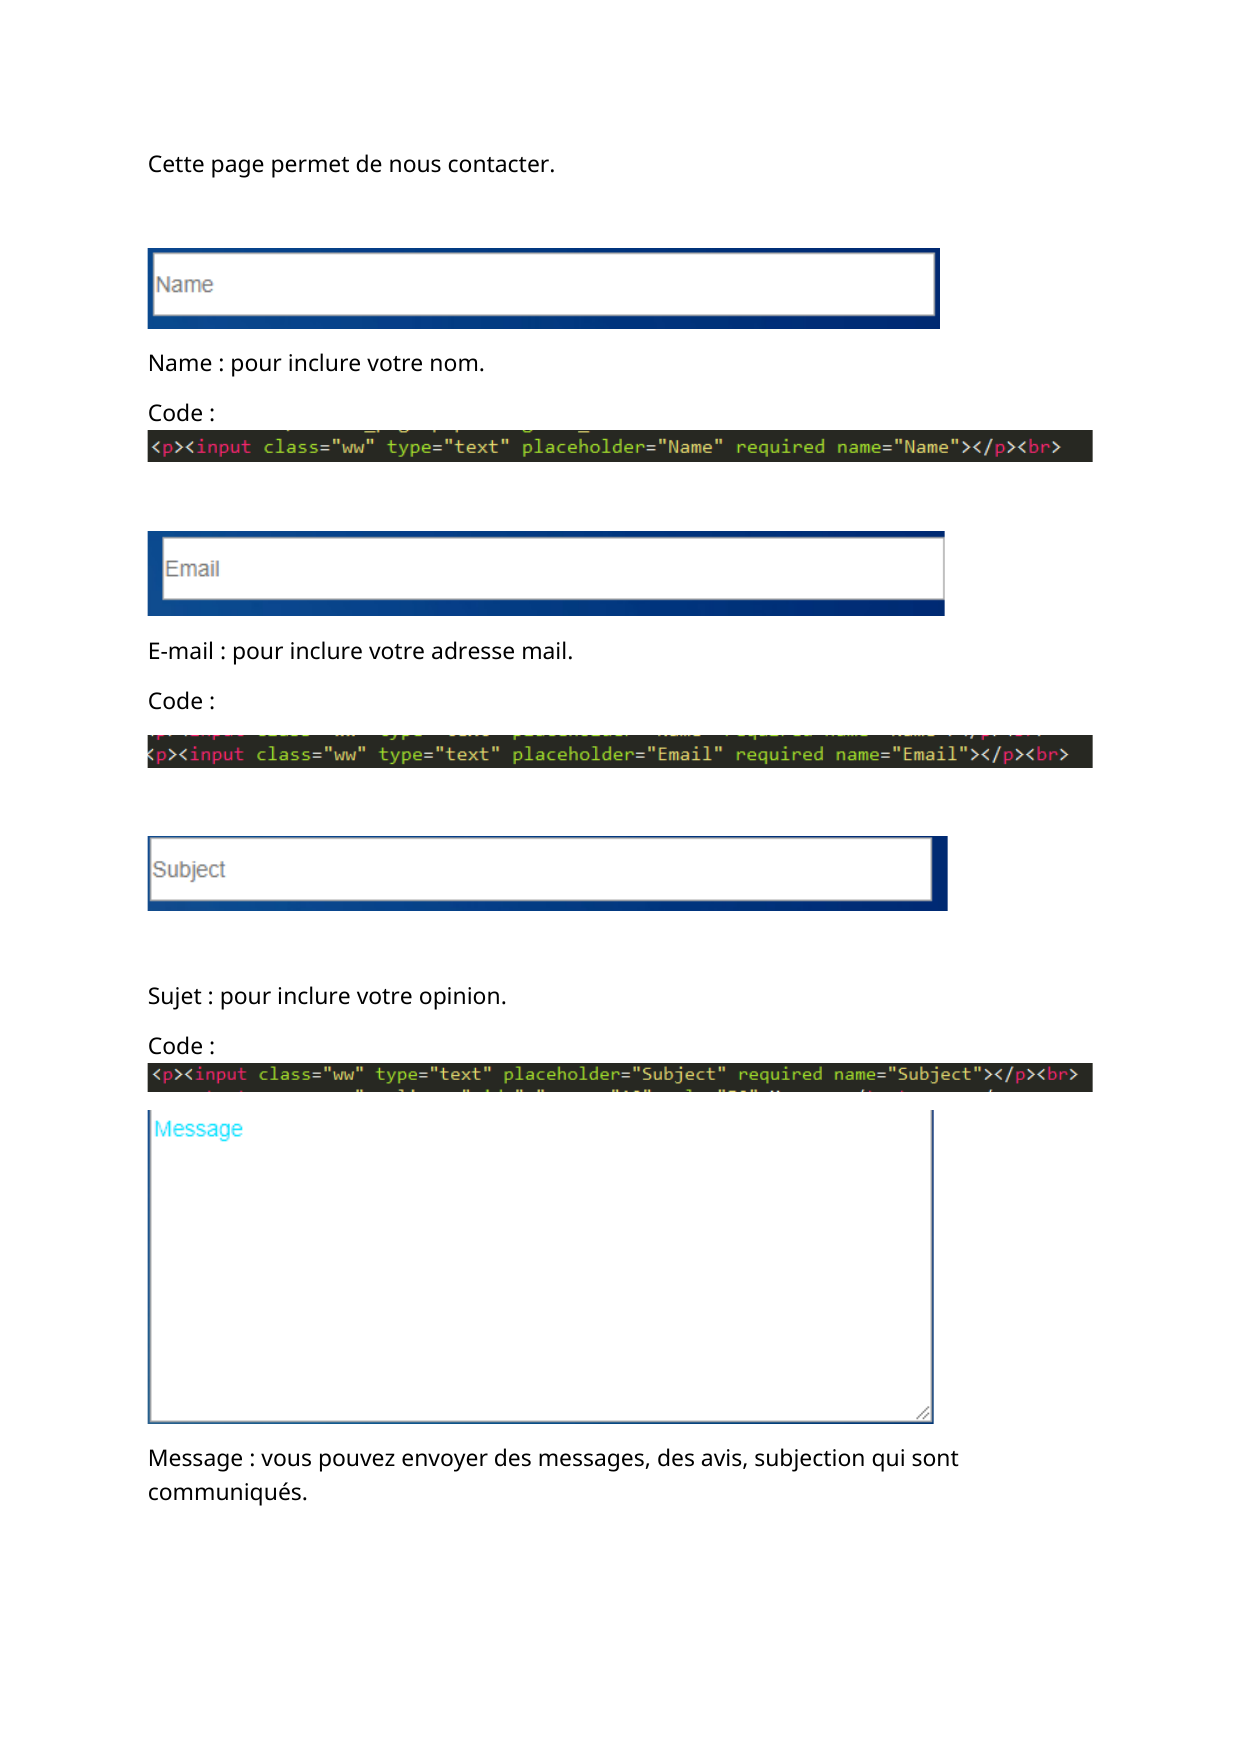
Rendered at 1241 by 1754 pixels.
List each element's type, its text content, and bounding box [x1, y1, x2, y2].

text Code : [148, 397, 1093, 430]
text Cette page permet de nous contacter. [148, 148, 1093, 179]
text Code : [148, 685, 1093, 716]
text Code : [148, 1030, 1093, 1063]
picture [147, 430, 1093, 462]
text Sujet : pour inclure votre opinion. [148, 979, 1093, 1011]
text Name : pour inclure votre nom. [148, 347, 1093, 378]
picture [147, 248, 940, 329]
picture [147, 1063, 1093, 1092]
picture [147, 1110, 934, 1424]
text E-mail : pour inclure votre adresse mail. [148, 634, 1093, 666]
picture [147, 531, 945, 616]
text Message : vous pouvez envoyer des messages, des avis, subjection qui sont communiqués. [148, 1442, 1093, 1507]
picture [147, 836, 948, 911]
picture [147, 735, 1093, 768]
